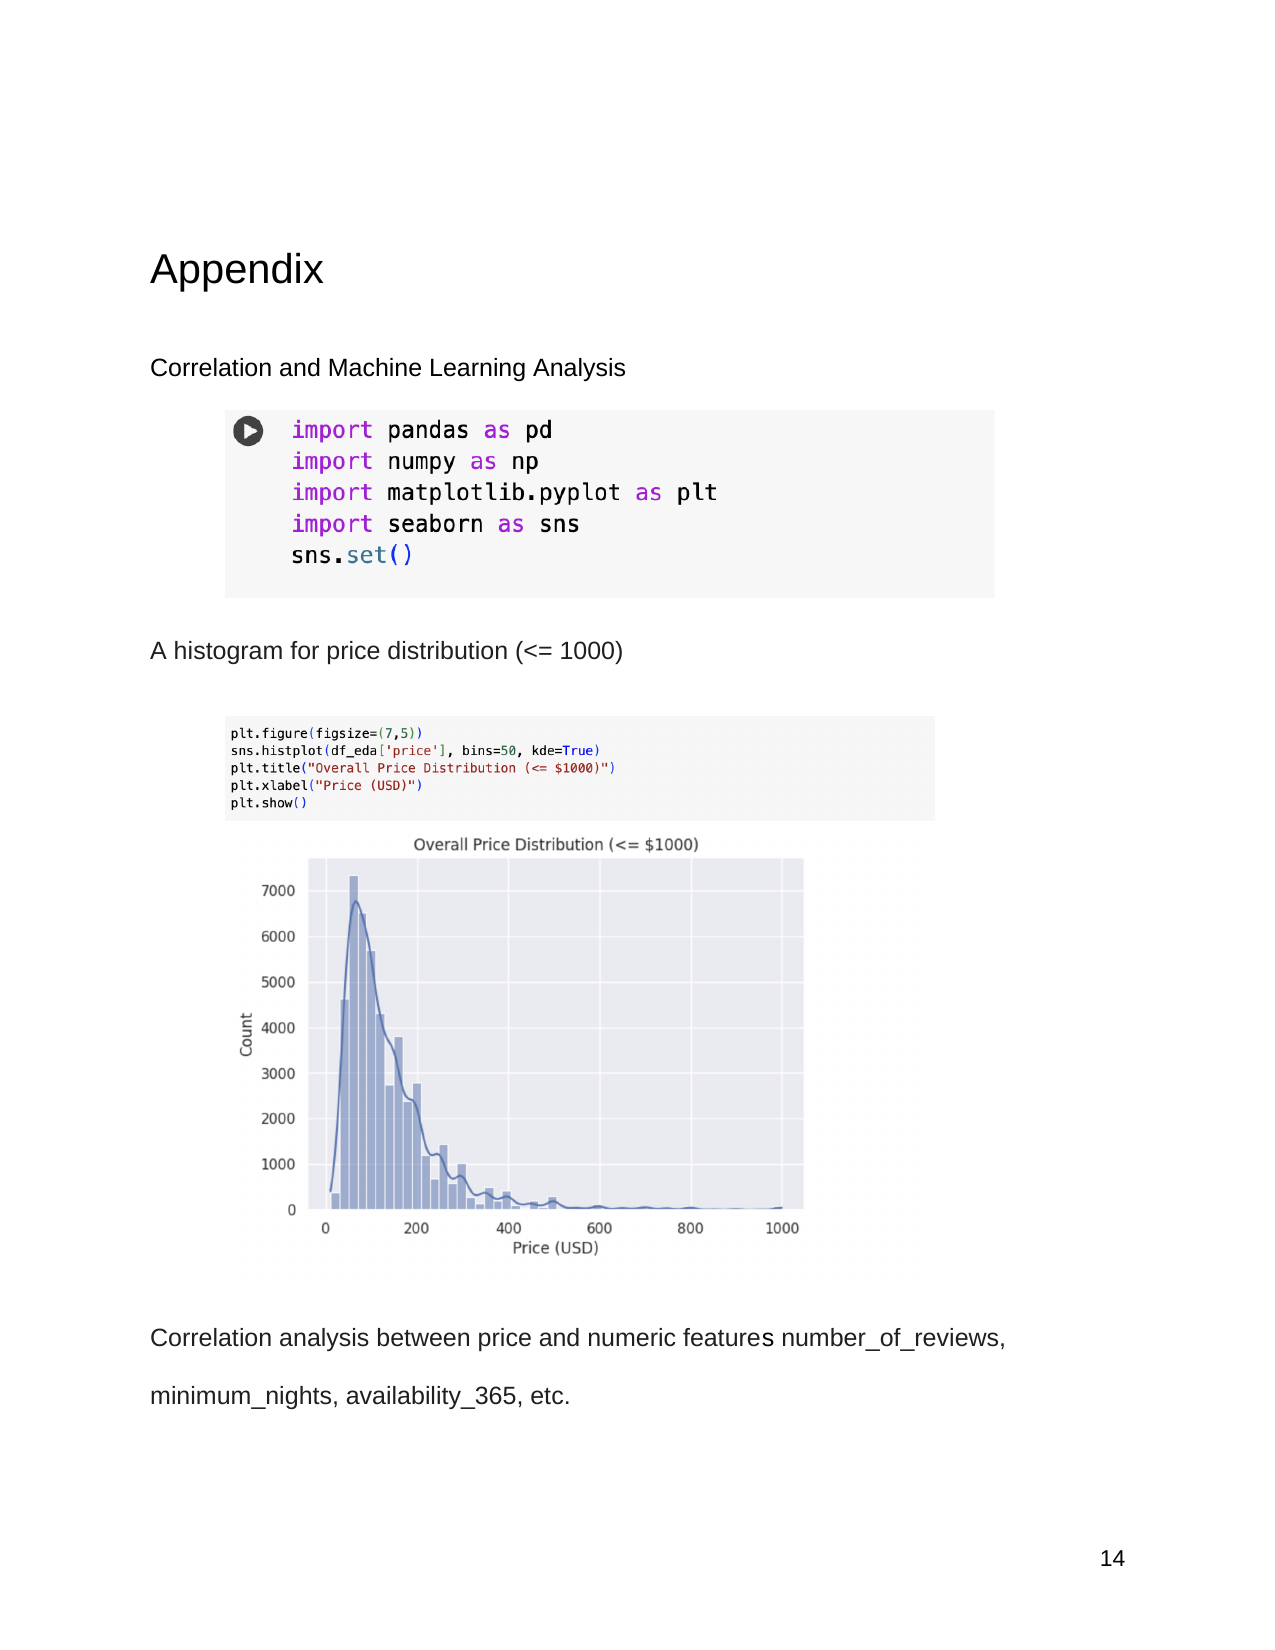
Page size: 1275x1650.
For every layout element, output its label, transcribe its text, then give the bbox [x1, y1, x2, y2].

picture [225, 706, 936, 1285]
picture [225, 410, 995, 598]
subtitle Appendix [150, 244, 1125, 292]
text Correlation analysis between price and numeric features number_of_reviews, minimum_nights, availability_365, etc. [150, 1323, 1125, 1409]
text Correlation and Machine Learning Analysis [150, 353, 1125, 381]
text A histogram for price distribution (<= 1000) [150, 636, 1125, 665]
